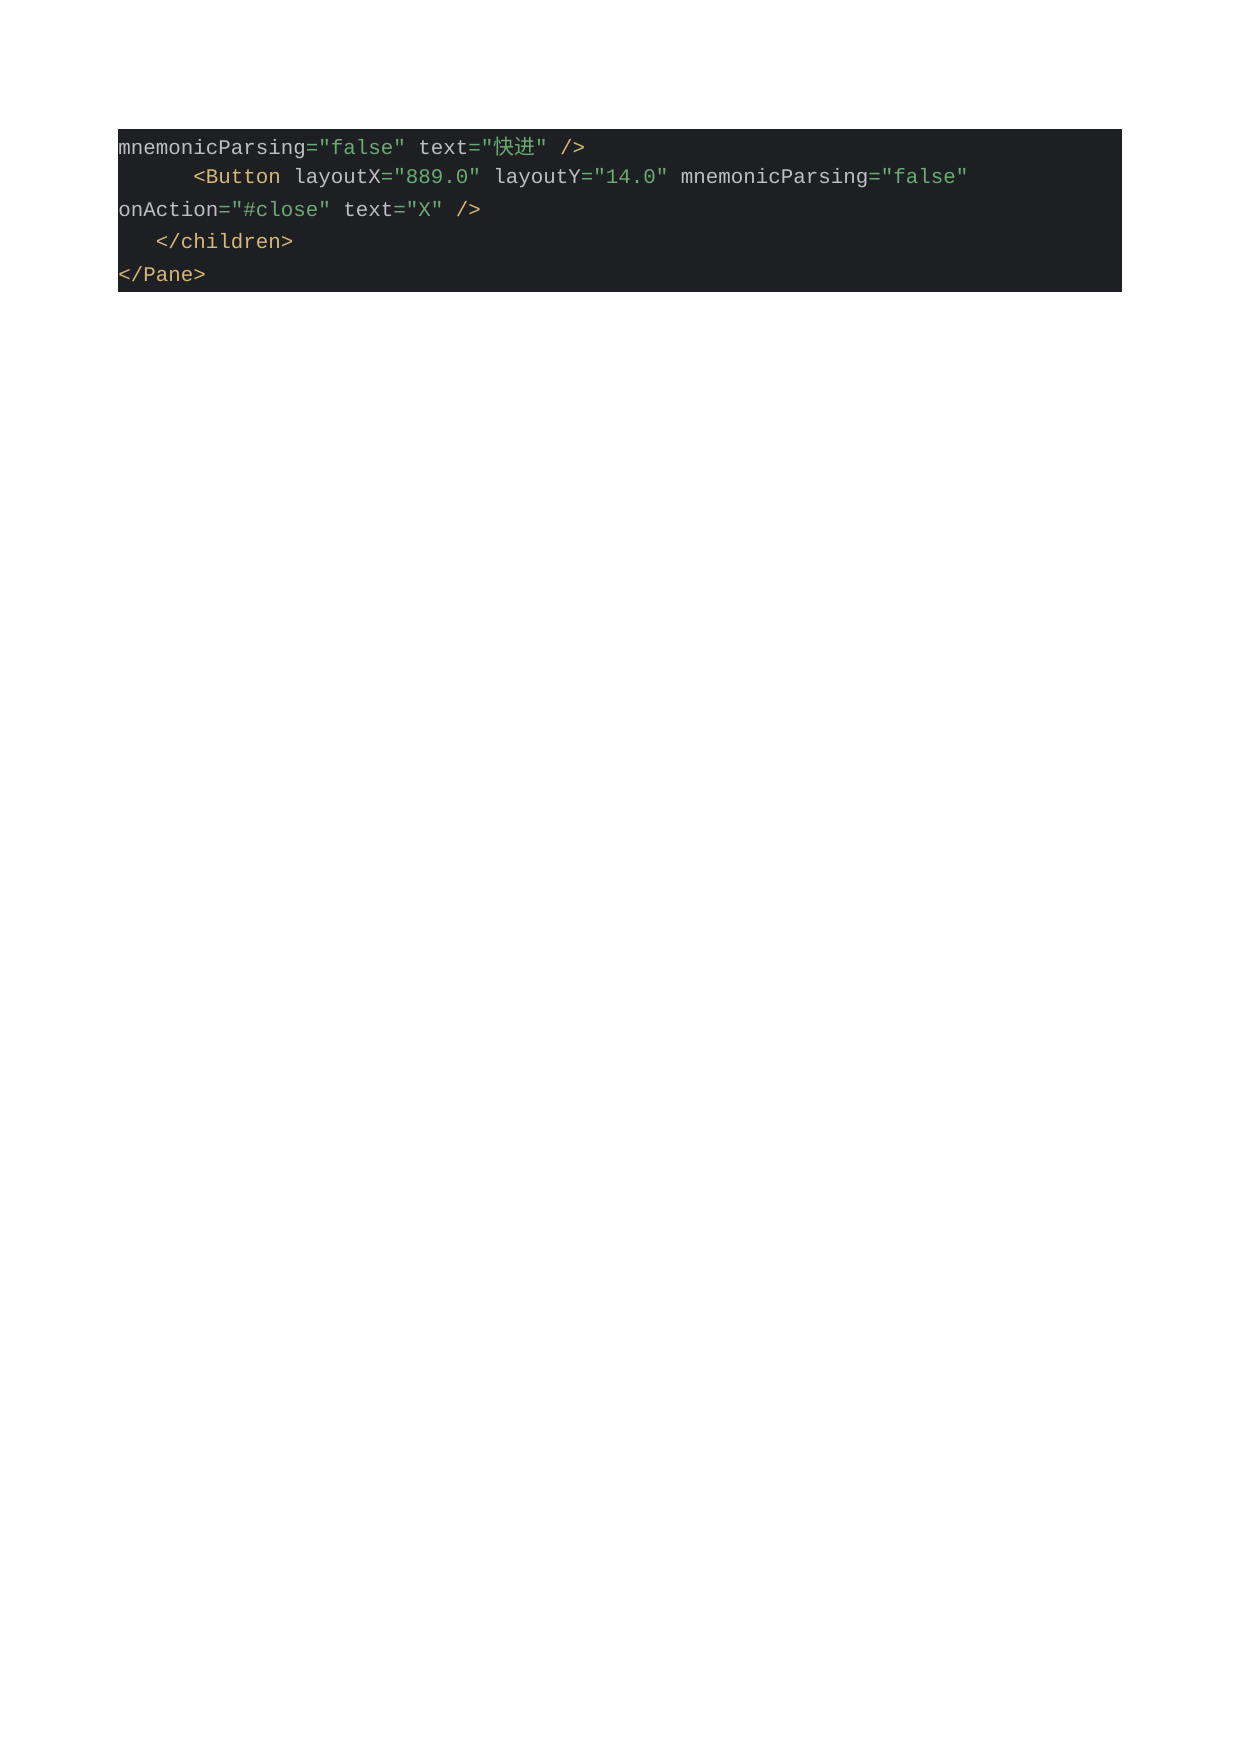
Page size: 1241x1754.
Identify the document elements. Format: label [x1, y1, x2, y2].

text [118, 129, 1122, 292]
